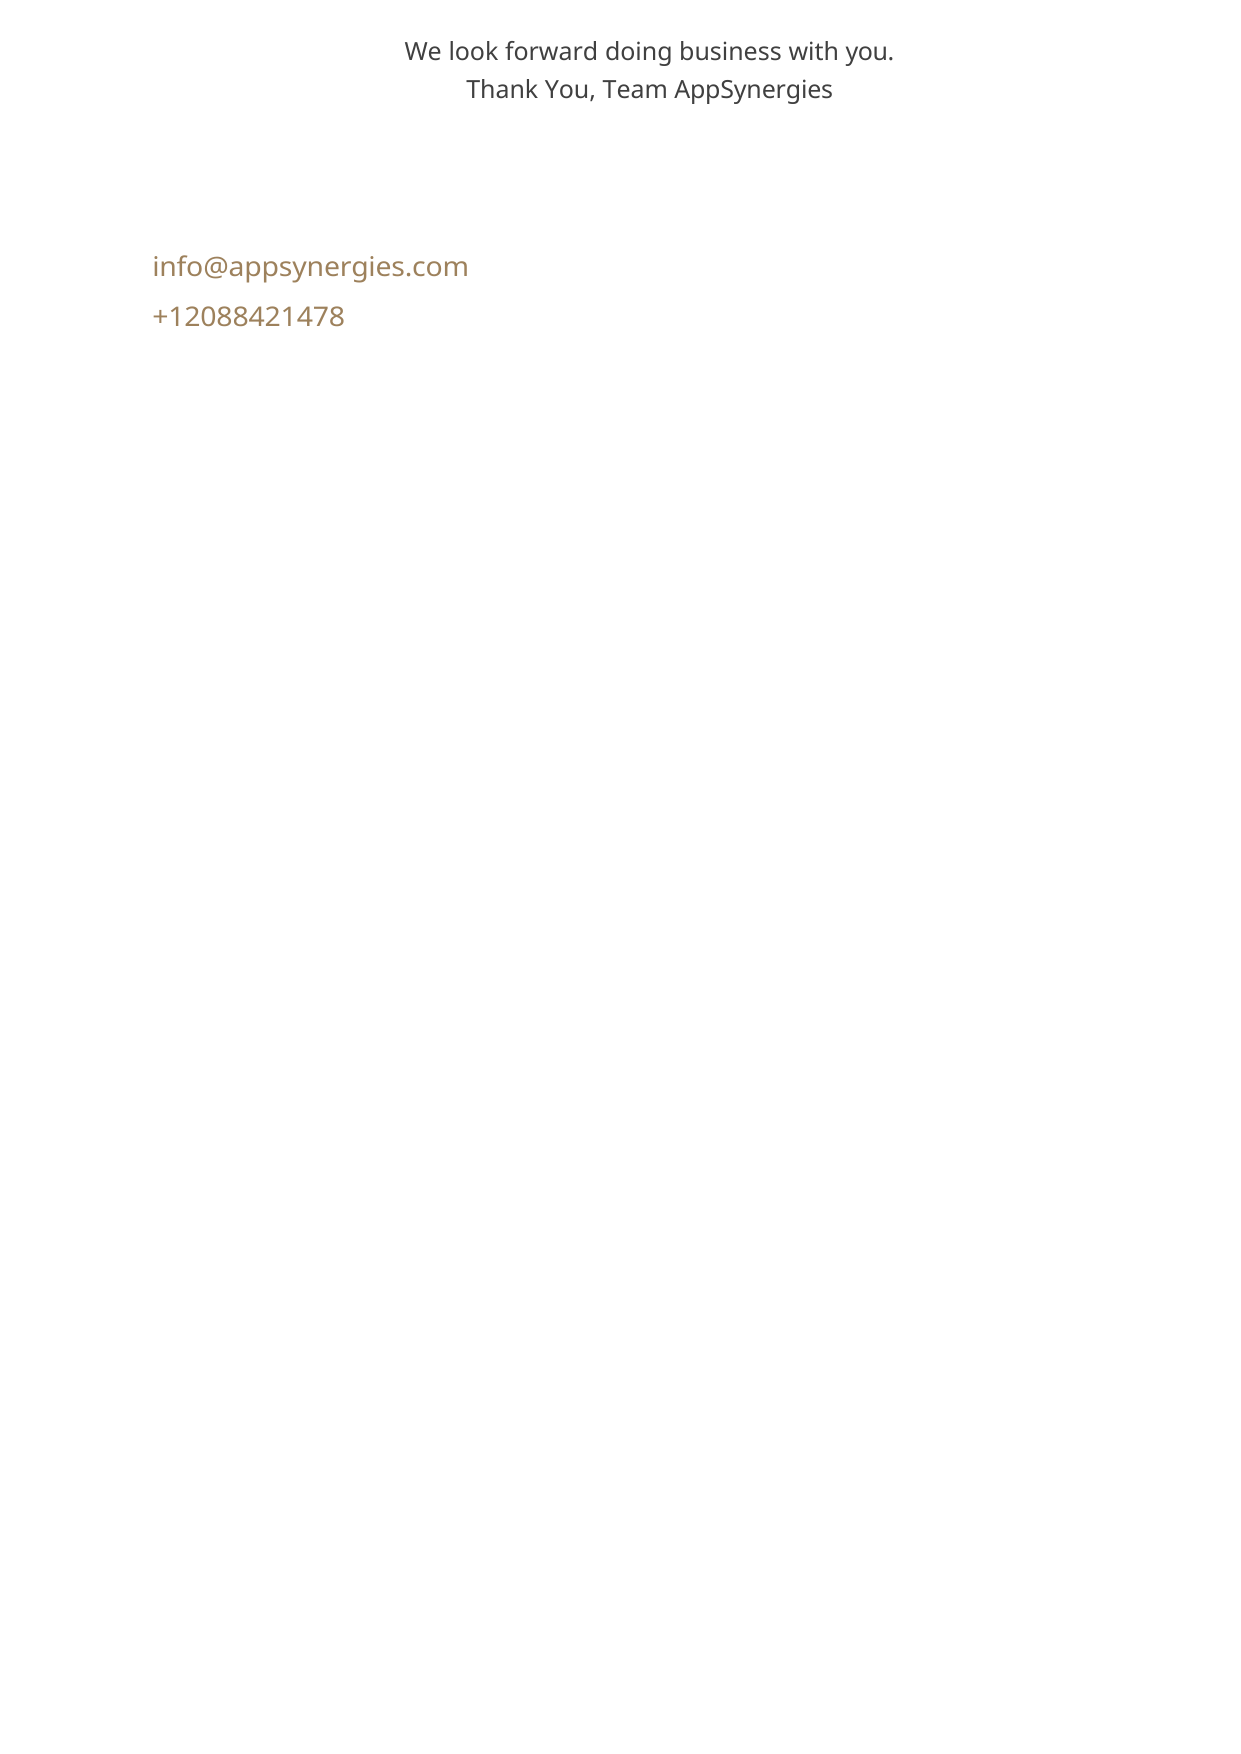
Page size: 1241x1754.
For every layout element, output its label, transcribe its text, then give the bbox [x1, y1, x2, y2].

text Thank You, Team AppSynergies [172, 72, 1127, 106]
text We look forward doing business with you. [172, 33, 1127, 67]
text info@appsynergies.com [152, 247, 1240, 284]
text +12088421478 [152, 297, 1240, 334]
